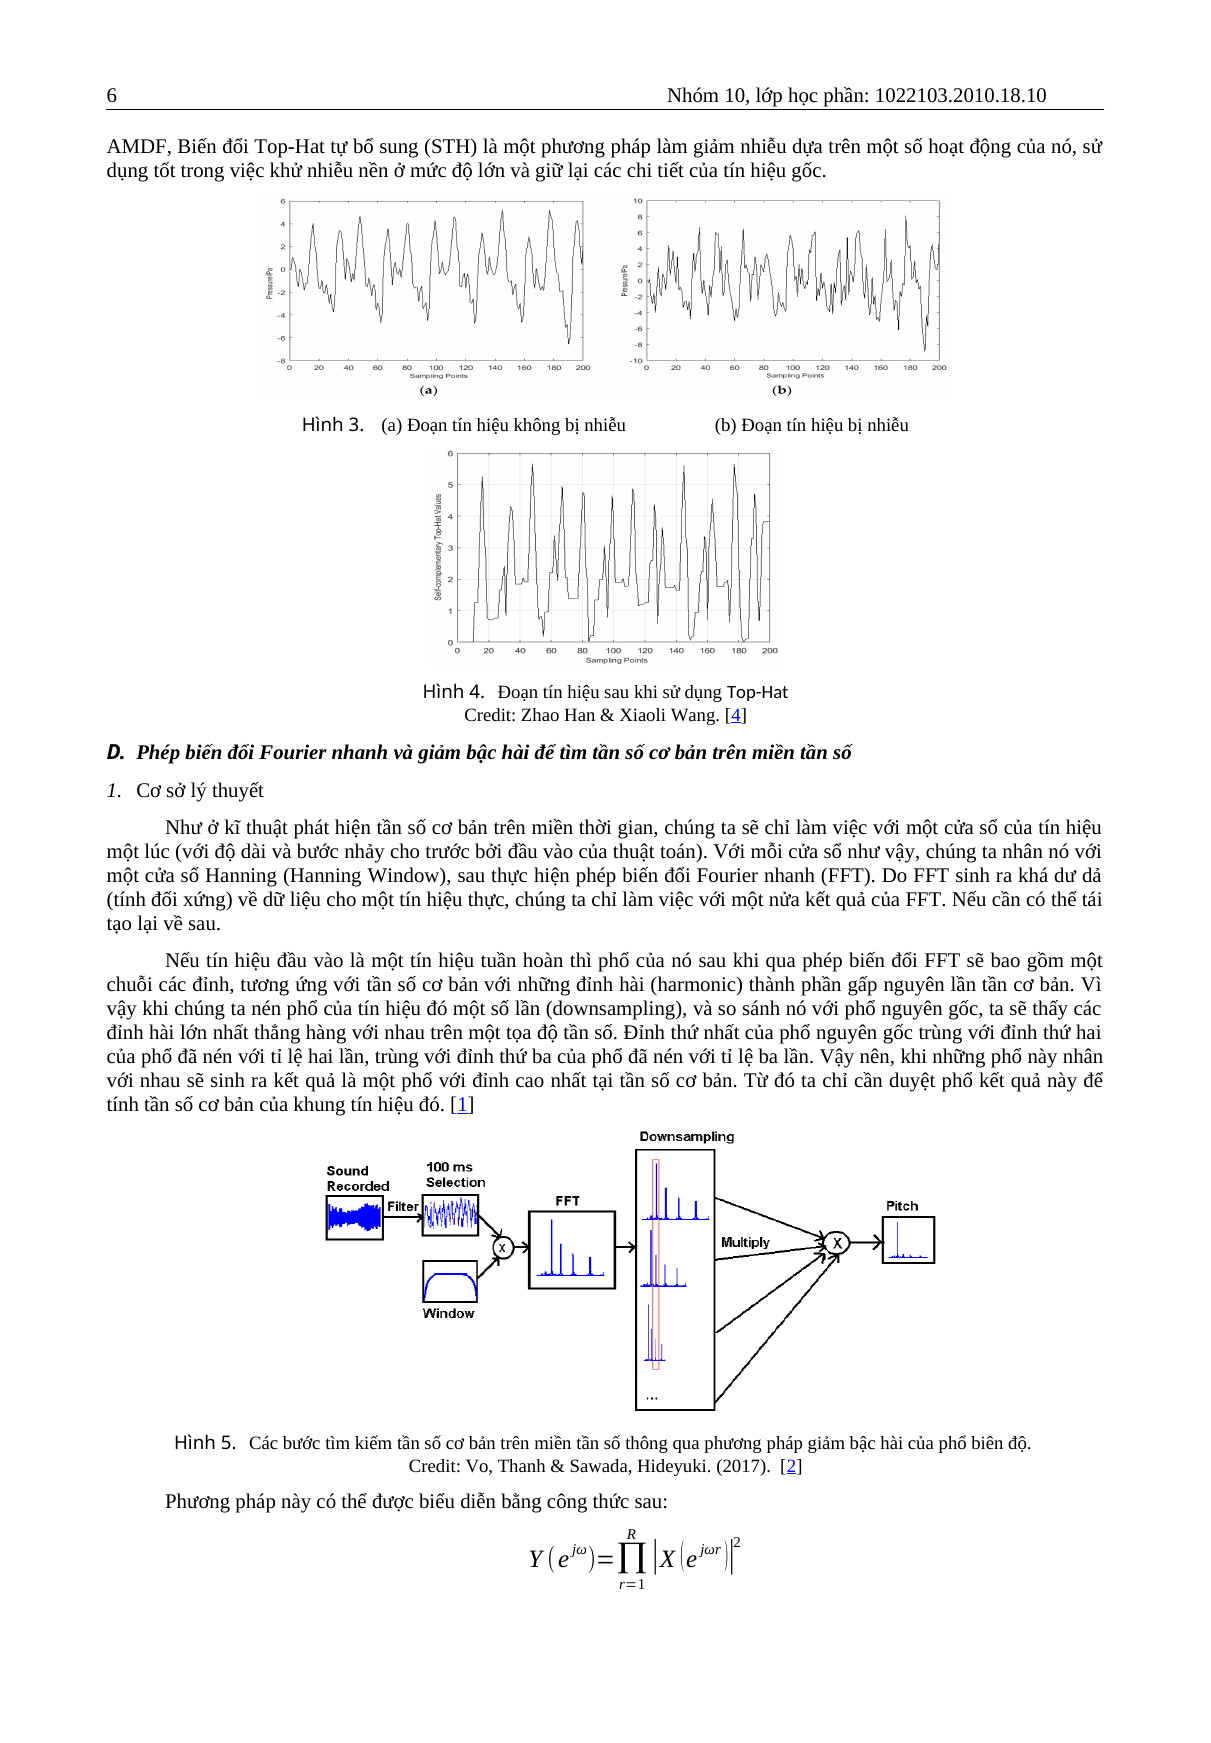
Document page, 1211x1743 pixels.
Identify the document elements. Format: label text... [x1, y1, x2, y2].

subtitle Cơ sở lý thuyết [106, 778, 1104, 802]
picture [261, 194, 950, 399]
text Đoạn tín hiệu sau khi sử dụng Top-Hat Credit: Zhao Han & Xiaoli Wang. [4] [106, 678, 1104, 725]
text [106, 134, 1104, 182]
text Nếu tín hiệu đầu vào là một tín hiệu tuần hoàn thì phổ của nó sau khi qua phép biến đổi FFT sẽ bao gồm một chuỗi các đỉnh, tương ứng với tần số cơ bản với những đỉnh hài (harmonic) thành phần gấp nguyên lần tần cơ bản. Vì vậy khi chúng ta nén phổ của tín hiệu đó một số lần (downsampling), và so sánh nó với phổ nguyên gốc, ta sẽ thấy các đỉnh hài lớn nhất thẳng hàng với nhau trên một tọa độ tần số. Đỉnh thứ nhất của phổ nguyên gốc trùng với đỉnh thứ hai của phổ đã nén với tỉ lệ hai lần, trùng với đỉnh thứ ba của phổ đã nén với tỉ lệ ba lần. Vậy nên, khi những phổ này nhân với nhau sẽ sinh ra kết quả là một phổ với đỉnh cao nhất tại tần số cơ bản. Từ đó ta chỉ cần duyệt phổ kết quả này để tính tần số cơ bản của khung tín hiệu đó. [1] [106, 948, 1104, 1116]
text Như ở kĩ thuật phát hiện tần số cơ bản trên miền thời gian, chúng ta sẽ chỉ làm việc với một cửa sổ của tín hiệu một lúc (với độ dài và bước nhảy cho trước bởi đầu vào của thuật toán). Với mỗi cửa sổ như vậy, chúng ta nhân nó với một cửa sổ Hanning (Hanning Window), sau thực hiện phép biến đổi Fourier nhanh (FFT). Do FFT sinh ra khá dư dả (tính đối xứng) về dữ liệu cho một tín hiệu thực, chúng ta chỉ làm việc với một nửa kết quả của FFT. Nếu cần có thể tái tạo lại về sau. [106, 815, 1104, 935]
text (a) Đoạn tín hiệu không bị nhiễu (b) Đoạn tín hiệu bị nhiễu [106, 411, 1104, 437]
text Các bước tìm kiếm tần số cơ bản trên miền tần số thông qua phương pháp giảm bậc hài của phổ biên độ. Credit: Vo, Thanh & Sawada, Hideyuki. (2017). [2] [106, 1429, 1104, 1476]
picture [322, 1128, 947, 1417]
text Phương pháp này có thể được biểu diễn bằng công thức sau: [106, 1488, 1104, 1513]
picture [429, 449, 782, 666]
subtitle Phép biến đổi Fourier nhanh và giảm bậc hài để tìm tần số cơ bản trên miền tần số [106, 737, 1104, 766]
